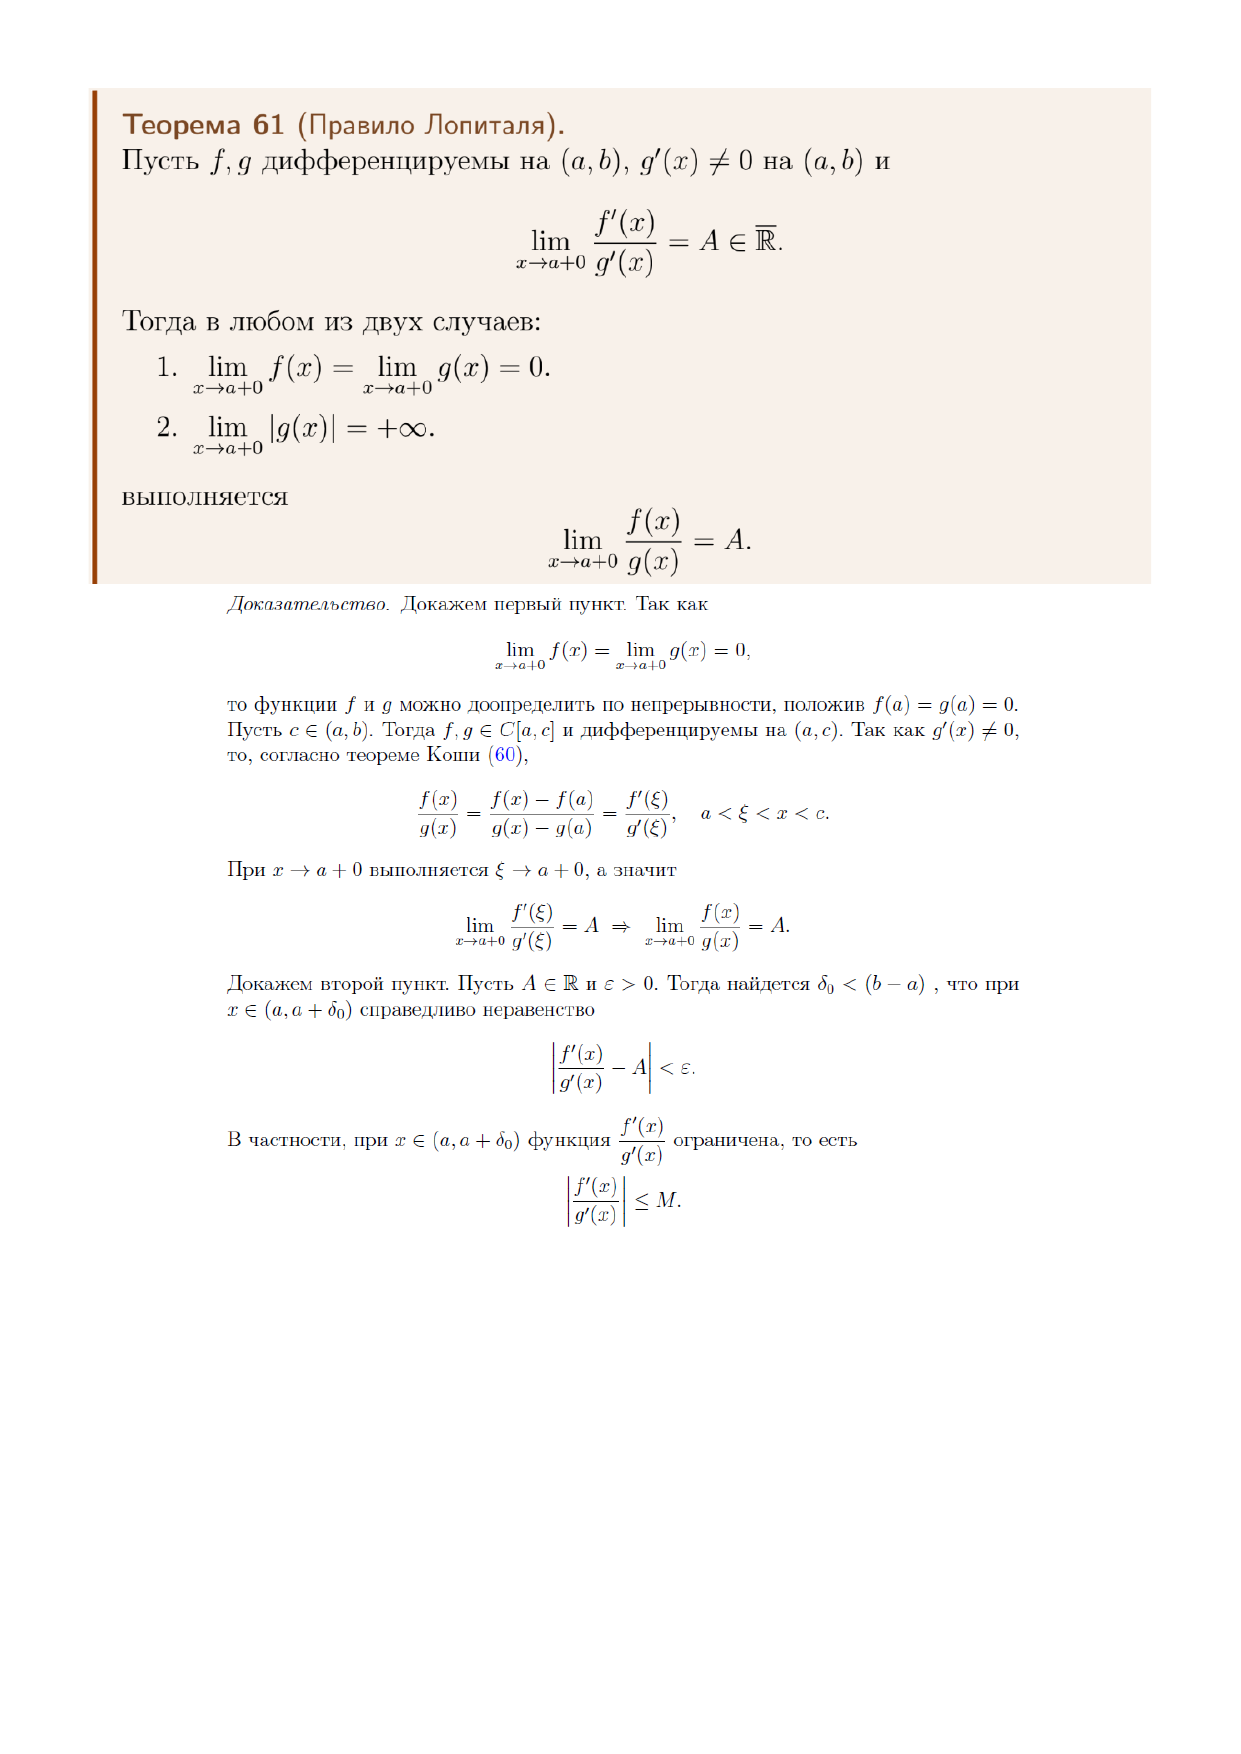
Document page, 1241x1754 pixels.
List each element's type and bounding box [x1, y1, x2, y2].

picture [88, 88, 1152, 584]
picture [164, 587, 1076, 1234]
